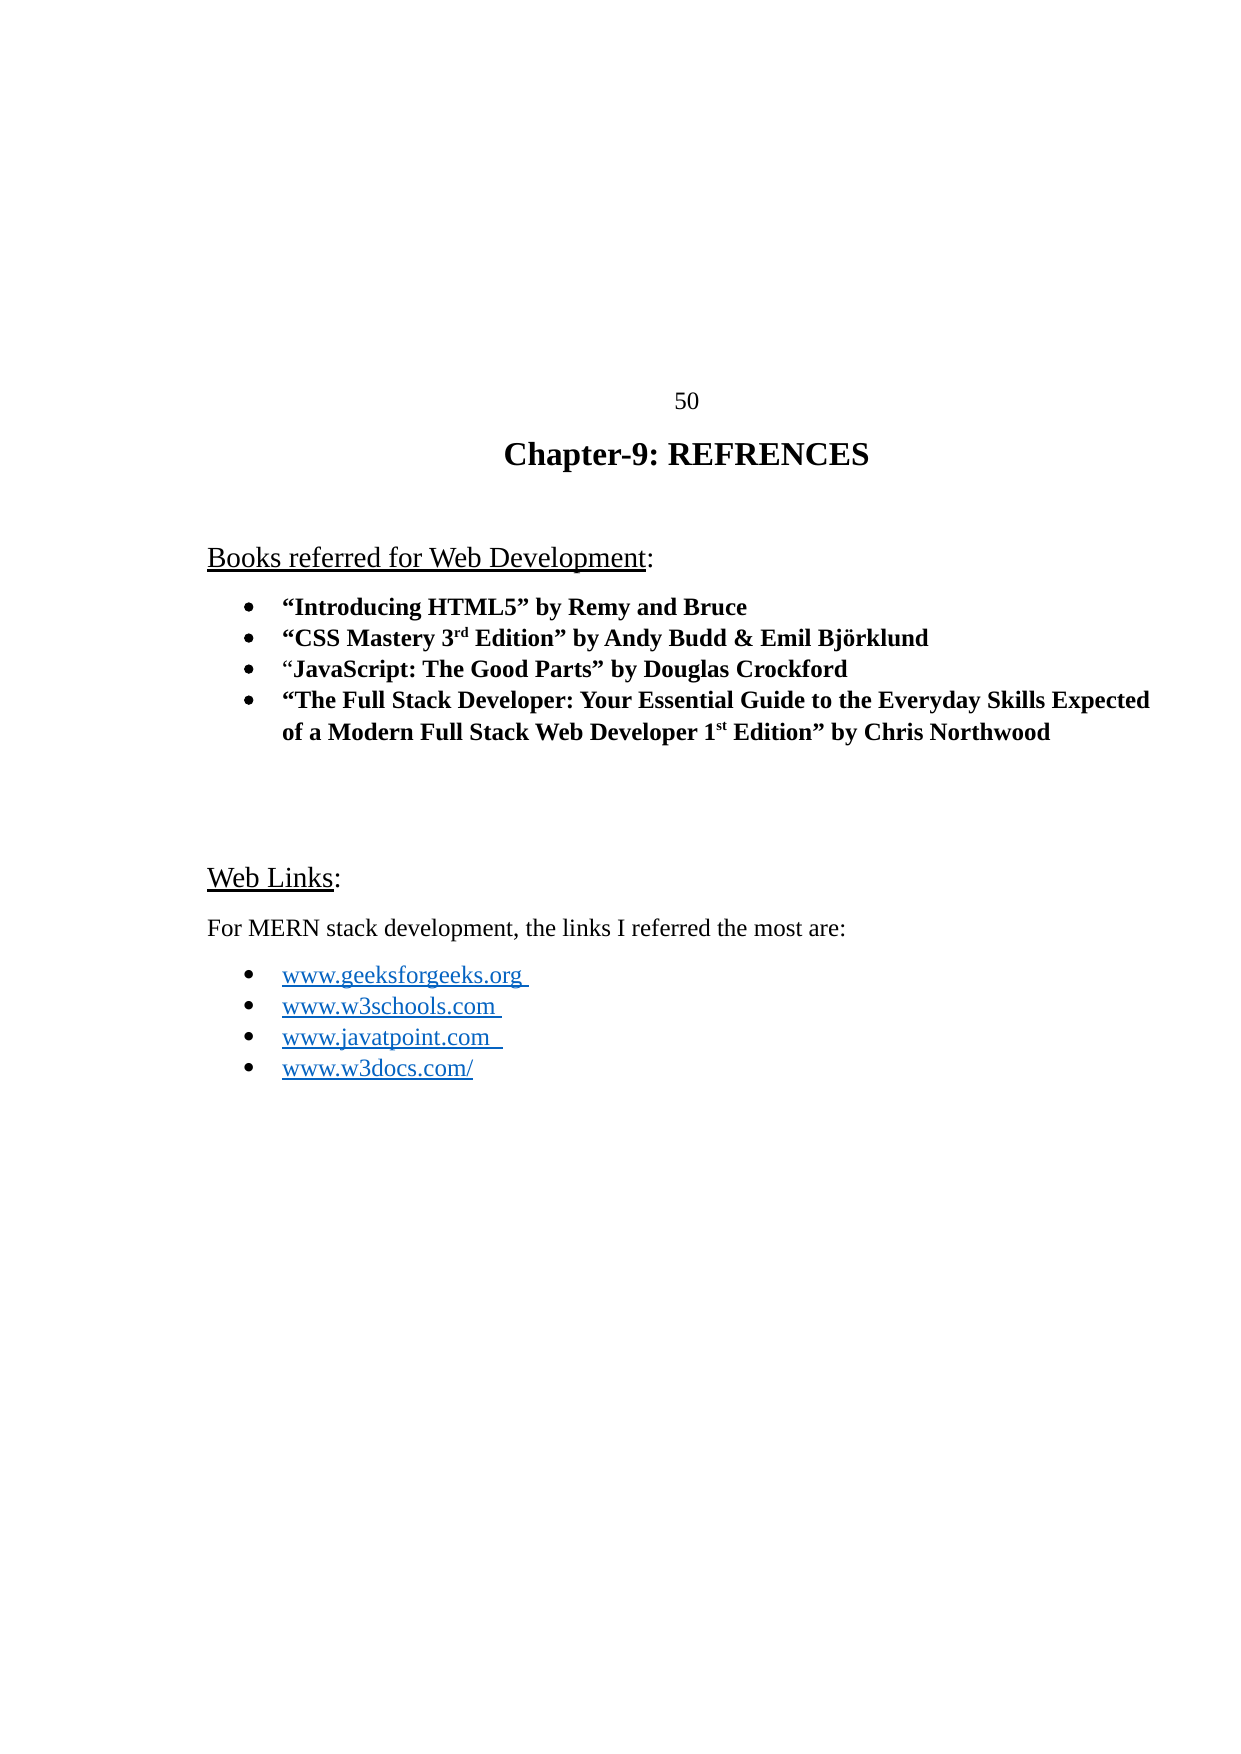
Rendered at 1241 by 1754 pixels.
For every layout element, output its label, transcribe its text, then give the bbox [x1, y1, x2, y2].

list “Introducing HTML5” by Remy and Bruce [244, 592, 1166, 621]
list “JavaScript: The Good Parts” by Douglas Crockford [244, 654, 1166, 683]
list “The Full Stack Developer: Your Essential Guide to the Everyday Skills Expected of a Modern Full Stack Web Developer 1st Edition” by Chris Northwood [244, 686, 1166, 745]
text Chapter-9: REFRENCES [207, 434, 1166, 472]
list www.w3schools.com [244, 991, 1166, 1020]
list www.w3docs.com/ [244, 1053, 1166, 1082]
list www.geeksforgeeks.org [244, 960, 1166, 989]
text Books referred for Web Development: [207, 540, 1166, 573]
text 50 [207, 386, 1166, 415]
text For MERN stack development, the links I referred the most are: [207, 913, 1166, 941]
list “CSS Mastery 3rd Edition” by Andy Budd & Emil Björklund [244, 623, 1166, 652]
text Web Links: [207, 860, 1166, 893]
list www.javatpoint.com [244, 1022, 1166, 1051]
